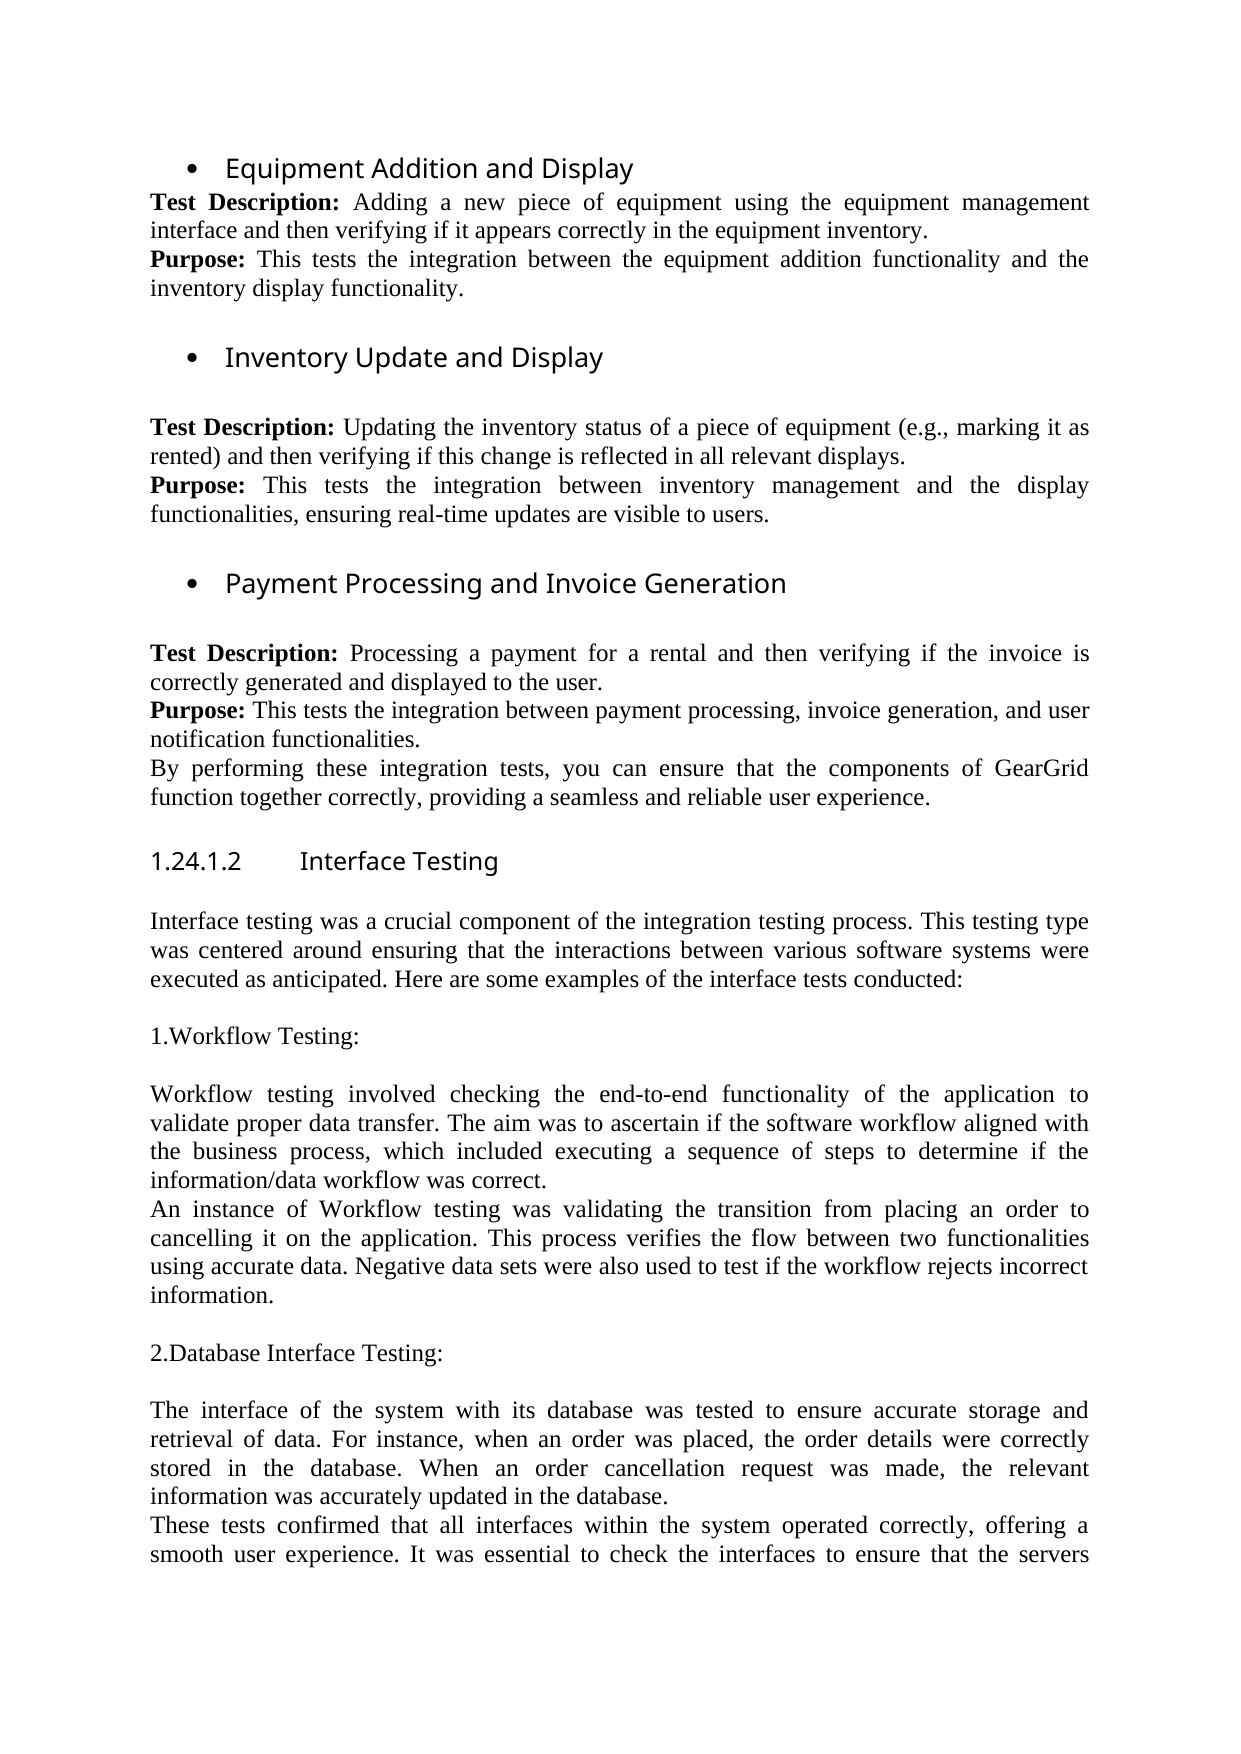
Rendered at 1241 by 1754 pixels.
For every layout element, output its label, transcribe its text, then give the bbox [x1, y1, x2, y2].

text Purpose: This tests the integration between payment processing, invoice generation, and user notification functionalities. [150, 696, 1090, 753]
text Test Description: Processing a payment for a rental and then verifying if the invoice is correctly generated and displayed to the user. [150, 638, 1090, 696]
text 1.Workflow Testing: [150, 1021, 1090, 1050]
text An instance of Workflow testing was validating the transition from placing an order to cancelling it on the application. This process verifies the flow between two functionalities using accurate data. Negative data sets were also used to test if the workflow rejects incorrect information. [150, 1194, 1090, 1309]
list Inventory Update and Display [187, 339, 1090, 376]
text 2.Database Interface Testing: [150, 1338, 1090, 1366]
text By performing these integration tests, you can ensure that the components of GearGrid function together correctly, providing a seamless and reliable user experience. [150, 753, 1090, 811]
text Purpose: This tests the integration between inventory management and the display functionalities, ensuring real-time updates are visible to users. [150, 470, 1090, 527]
list Equipment Addition and Display [187, 150, 1090, 187]
text The interface of the system with its database was tested to ensure accurate storage and retrieval of data. For instance, when an order was placed, the order details were correctly stored in the database. When an order cancellation request was made, the relevant information was accurately updated in the database. [150, 1395, 1090, 1510]
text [150, 1510, 1090, 1568]
text Workflow testing involved checking the end-to-end functionality of the application to validate proper data transfer. The aim was to ascertain if the software workflow aligned with the business process, which included executing a sequence of steps to determine if the information/data workflow was correct. [150, 1079, 1090, 1194]
text Test Description: Adding a new piece of equipment using the equipment management interface and then verifying if it appears correctly in the equipment inventory. [150, 187, 1090, 244]
subtitle Interface Testing [150, 843, 1090, 878]
text Purpose: This tests the integration between the equipment addition functionality and the inventory display functionality. [150, 244, 1090, 302]
list Payment Processing and Invoice Generation [187, 564, 1090, 601]
text Test Description: Updating the inventory status of a piece of equipment (e.g., marking it as rented) and then verifying if this change is reflected in all relevant displays. [150, 412, 1090, 470]
text Interface testing was a crucial component of the integration testing process. This testing type was centered around ensuring that the interactions between various software systems were executed as anticipated. Here are some examples of the interface tests conducted: [150, 906, 1090, 993]
